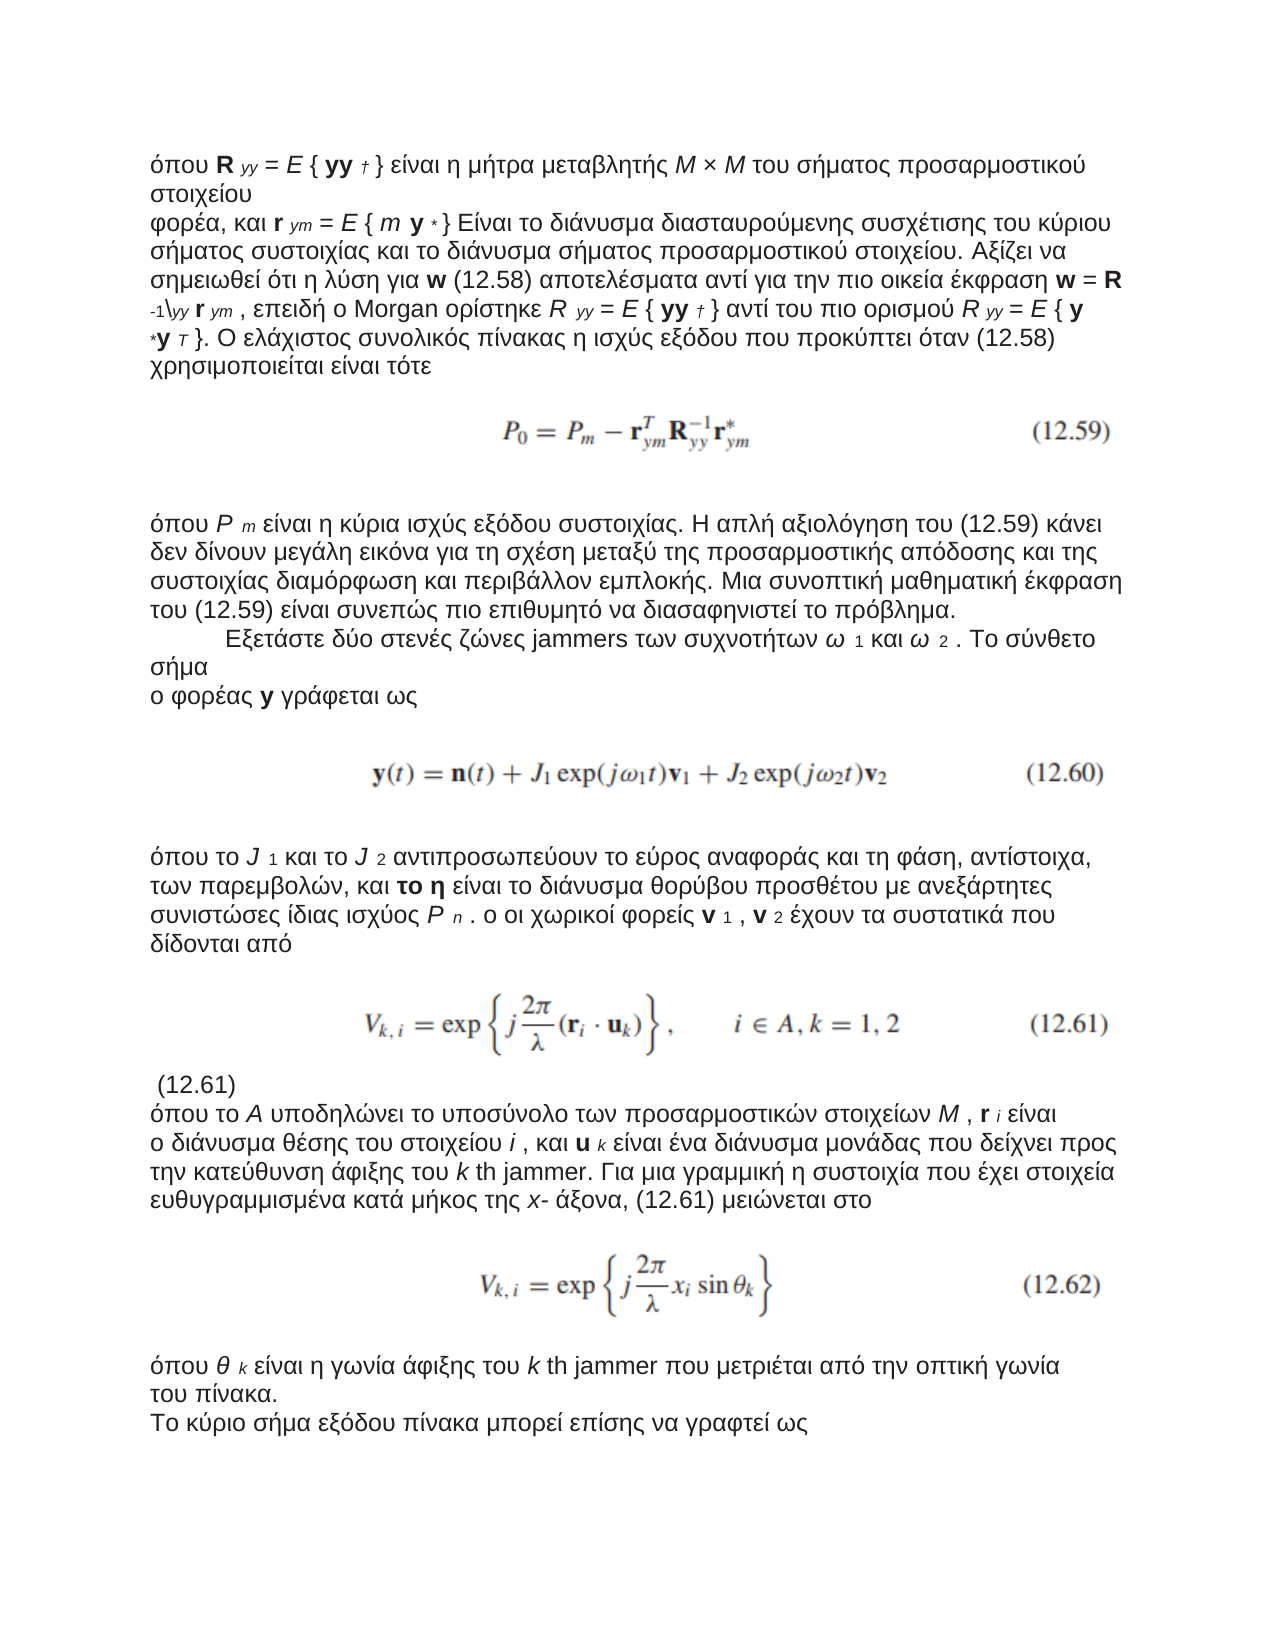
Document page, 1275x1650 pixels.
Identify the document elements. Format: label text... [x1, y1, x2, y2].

text όπου R yy = E { yy † } είναι η μήτρα μεταβλητής M × M του σήματος προσαρμοστικού στοιχείου [150, 150, 1125, 207]
text όπου P m είναι η κύρια ισχύς εξόδου συστοιχίας. Η απλή αξιολόγηση του (12.59) κάνει [150, 509, 1125, 537]
text δεν δίνουν μεγάλη εικόνα για τη σχέση μεταξύ της προσαρμοστικής απόδοσης και της συστοιχίας διαμόρφωση και περιβάλλον εμπλοκής. Μια συνοπτική μαθηματική έκφραση του (12.59) είναι συνεπώς πιο επιθυμητό να διασαφηνιστεί το πρόβλημα. [150, 537, 1125, 624]
text φορέα, και r ym = E { m y * } Είναι το διάνυσμα διασταυρούμενης συσχέτισης του κύριου σήματος συστοιχίας και το διάνυσμα σήματος προσαρμοστικού στοιχείου. Αξίζει να σημειωθεί ότι η λύση για w (12.58) αποτελέσματα αντί για την πιο οικεία έκφραση w = R -1\yy r ym , επειδή ο Morgan ορίστηκε R yy = E { yy † } αντί του πιο ορισμού R yy = E { y *y T }. Ο ελάχιστος συνολικός πίνακας η ισχύς εξόδου που προκύπτει όταν (12.58) χρησιμοποιείται είναι τότε [150, 207, 1125, 380]
picture [150, 986, 1125, 1071]
picture [150, 738, 1125, 814]
text όπου το J 1 και το J 2 αντιπροσωπεύουν το εύρος αναφοράς και τη φάση, αντίστοιχα, των παρεμβολών, και το η είναι το διάνυσμα θορύβου προσθέτου με ανεξάρτητες συνιστώσες ίδιας ισχύος P n . ο οι χωρικοί φορείς v 1 , v 2 έχουν τα συστατικά που δίδονται από [150, 842, 1125, 957]
text όπου το Α υποδηλώνει το υποσύνολο των προσαρμοστικών στοιχείων Μ , r i είναι ο διάνυσμα θέσης του στοιχείου i , και u k είναι ένα διάνυσμα μονάδας που δείχνει προς την κατεύθυνση άφιξης του k th jammer. Για μια γραμμική η συστοιχία που έχει στοιχεία ευθυγραμμισμένα κατά μήκος της x- άξονα, (12.61) μειώνεται στο [150, 1099, 1125, 1214]
text όπου θ k είναι η γωνία άφιξης του k th jammer που μετριέται από την οπτική γωνία του πίνακα. [150, 1351, 1125, 1408]
text (12.61) [150, 1071, 1125, 1099]
picture [150, 408, 1125, 480]
text Το κύριο σήμα εξόδου πίνακα μπορεί επίσης να γραφτεί ως [150, 1408, 1125, 1437]
text Εξετάστε δύο στενές ζώνες jammers των συχνοτήτων ω 1 και ω 2 . Το σύνθετο σήμα [150, 624, 1125, 681]
text ο φορέας y γράφεται ως [150, 681, 1125, 710]
picture [150, 1243, 1125, 1323]
